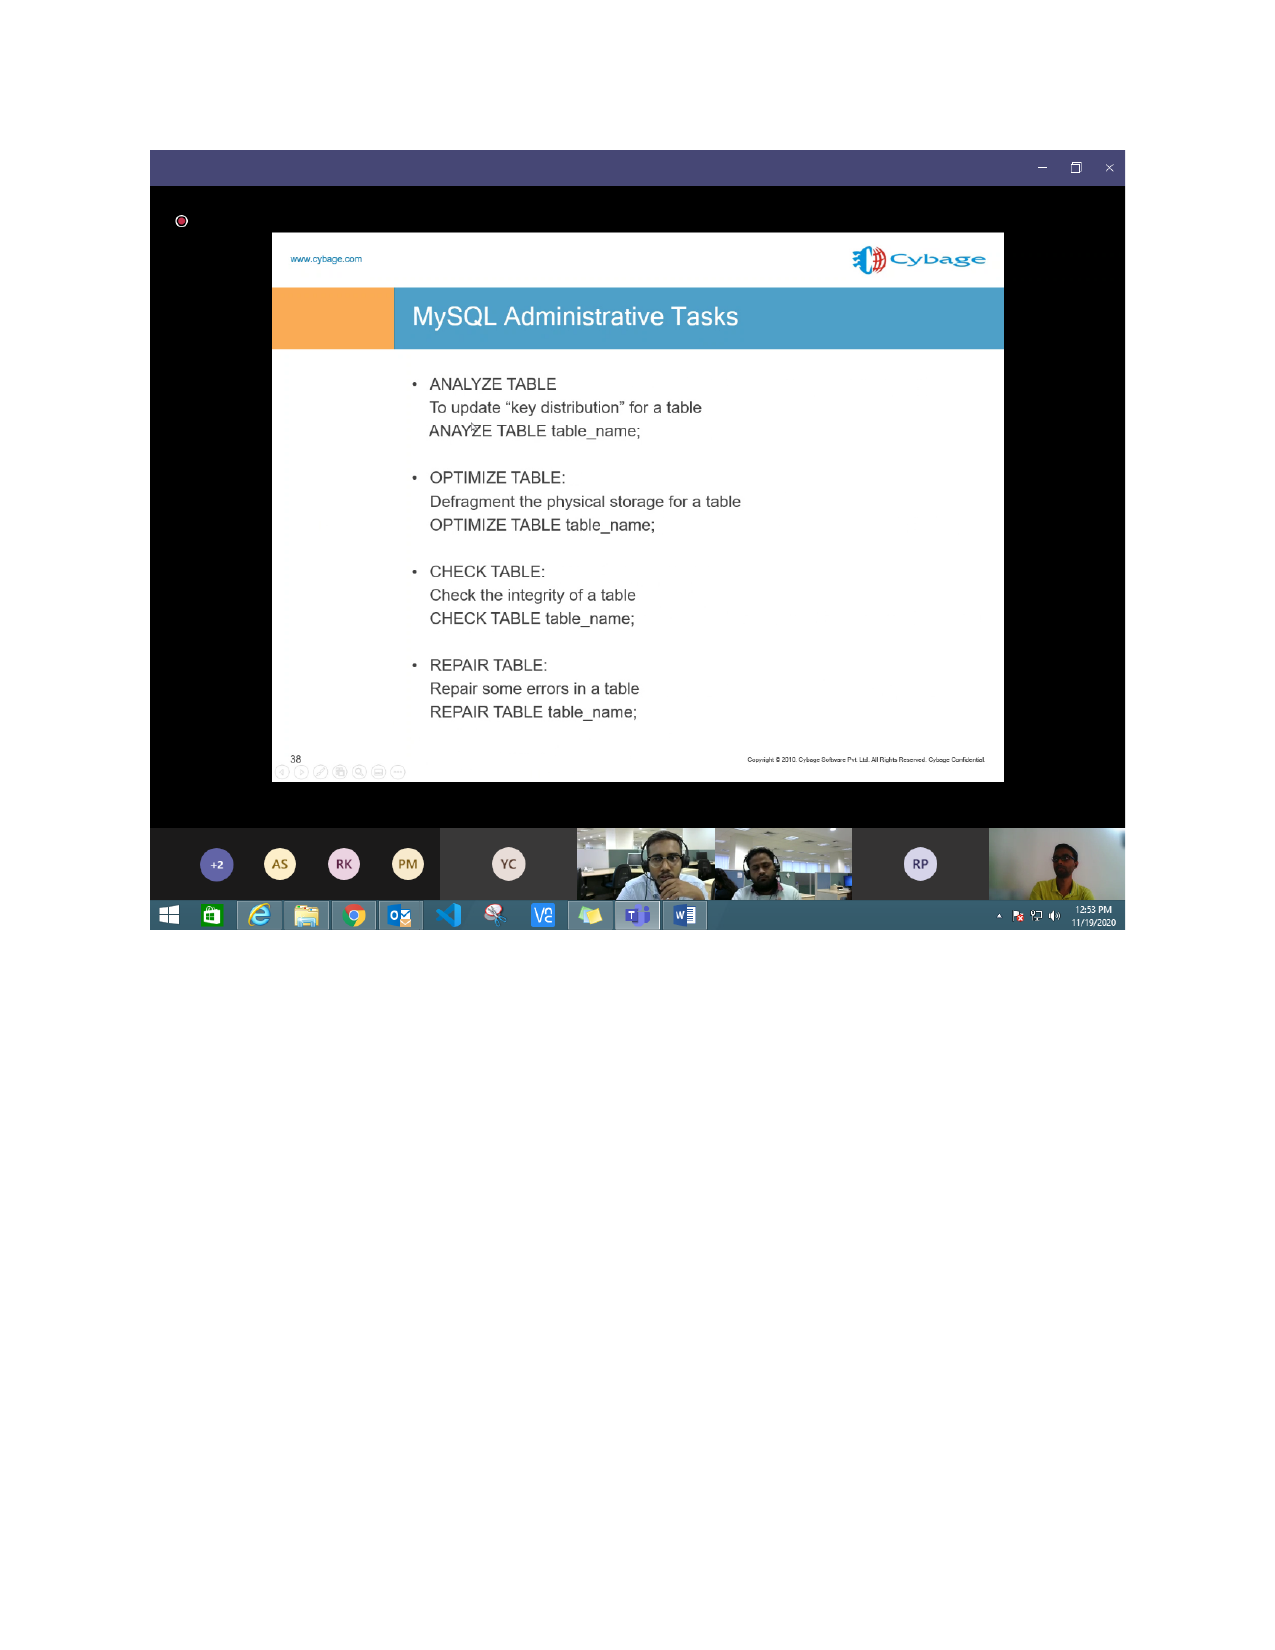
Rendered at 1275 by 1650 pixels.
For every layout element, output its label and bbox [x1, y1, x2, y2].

picture [150, 150, 1125, 930]
